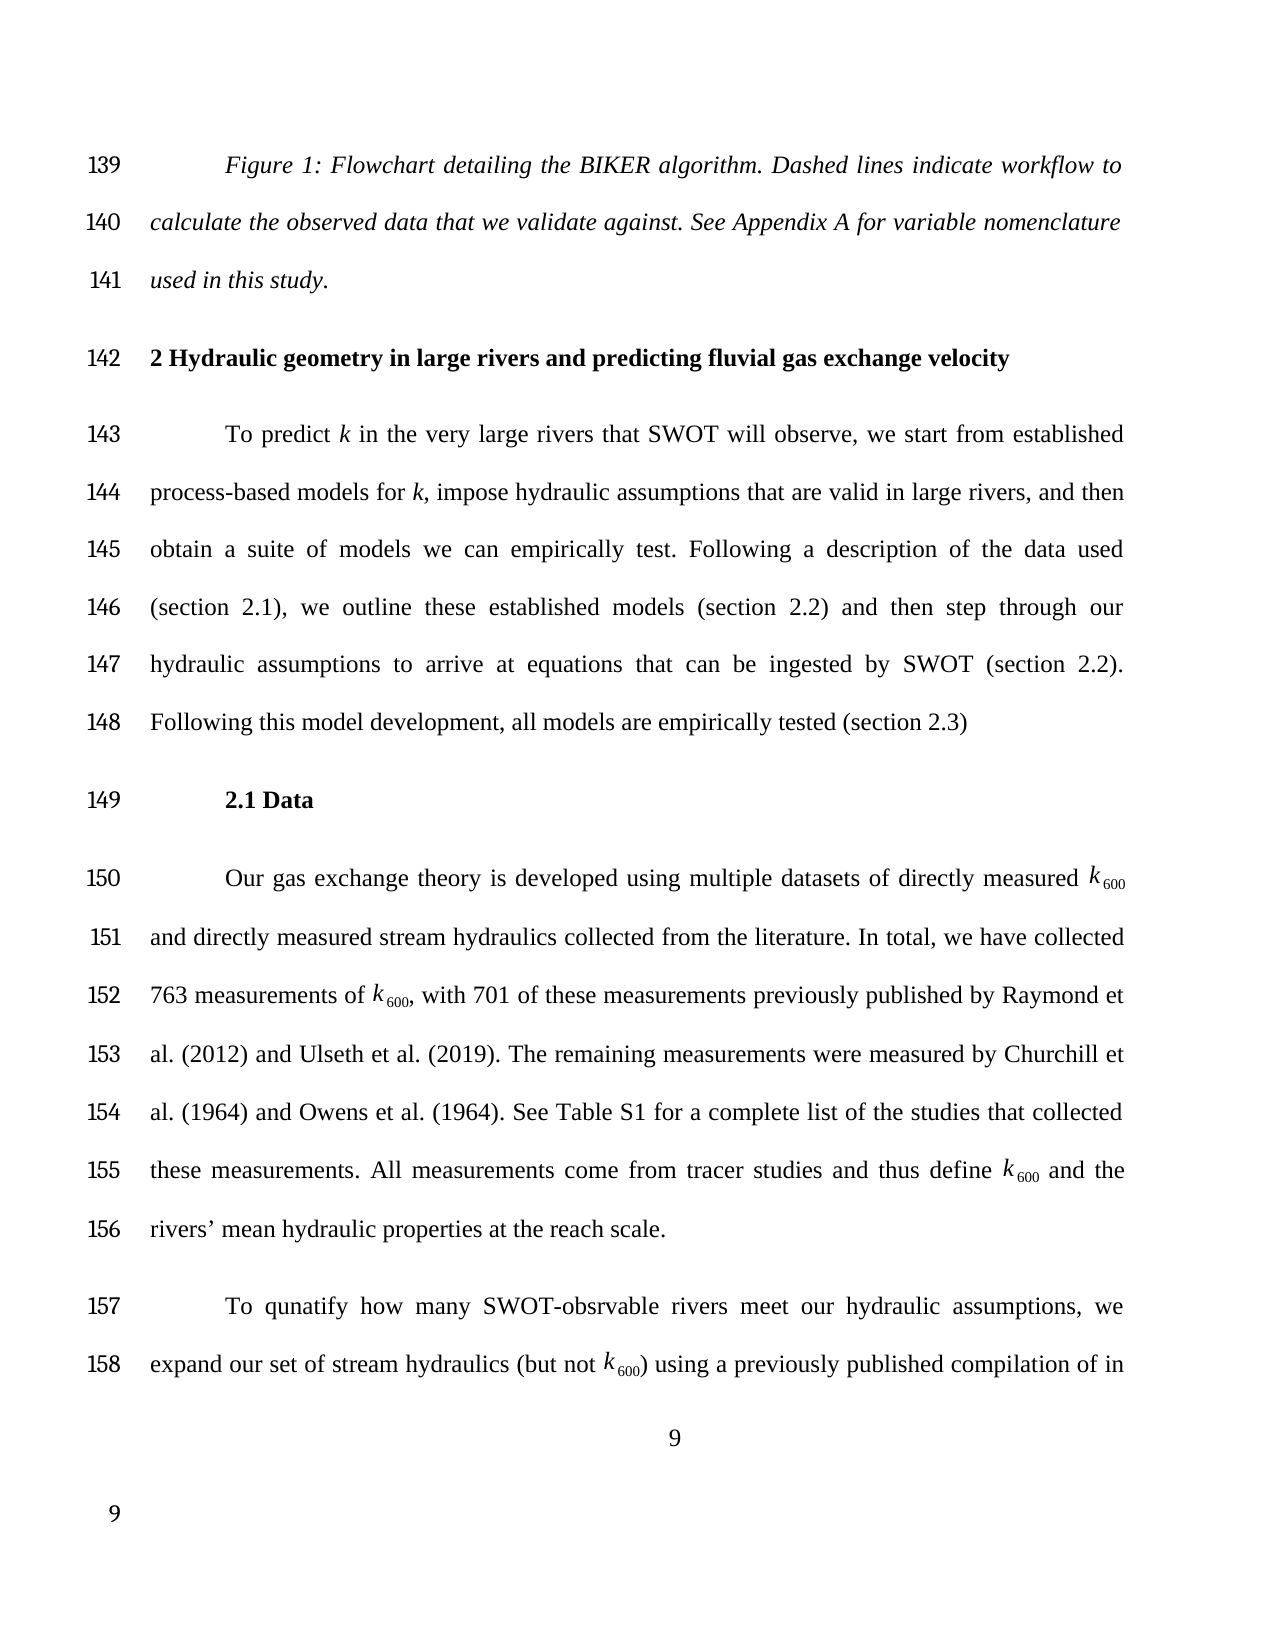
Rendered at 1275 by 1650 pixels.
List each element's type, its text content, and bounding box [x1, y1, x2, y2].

subtitle 2.1 Data [150, 785, 1125, 814]
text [150, 1291, 1125, 1379]
subtitle 2 Hydraulic geometry in large rivers and predicting fluvial gas exchange velocity [150, 343, 1125, 372]
text To predict k in the very large rivers that SWOT will observe, we start from established process-based models for k, impose hydraulic assumptions that are valid in large rivers, and then obtain a suite of models we can empirically test. Following a description of the data used (section 2.1), we outline these established models (section 2.2) and then step through our hydraulic assumptions to arrive at equations that can be ingested by SWOT (section 2.2). Following this model development, all models are empirically tested (section 2.3) [150, 419, 1125, 736]
text Our gas exchange theory is developed using multiple datasets of directly measured and directly measured stream hydraulics collected from the literature. In total, we have collected 763 measurements of , with 701 of these measurements previously published by Raymond et al. (2012) and Ulseth et al. (2019). The remaining measurements were measured by Churchill et al. (1964) and Owens et al. (1964). See Table S1 for a complete list of the studies that collected these measurements. All measurements come from tracer studies and thus define and the rivers’ mean hydraulic properties at the reach scale. [150, 862, 1125, 1243]
text Figure 1: Flowchart detailing the BIKER algorithm. Dashed lines indicate workflow to calculate the observed data that we validate against. See Appendix A for variable nomenclature used in this study. [150, 150, 1125, 294]
